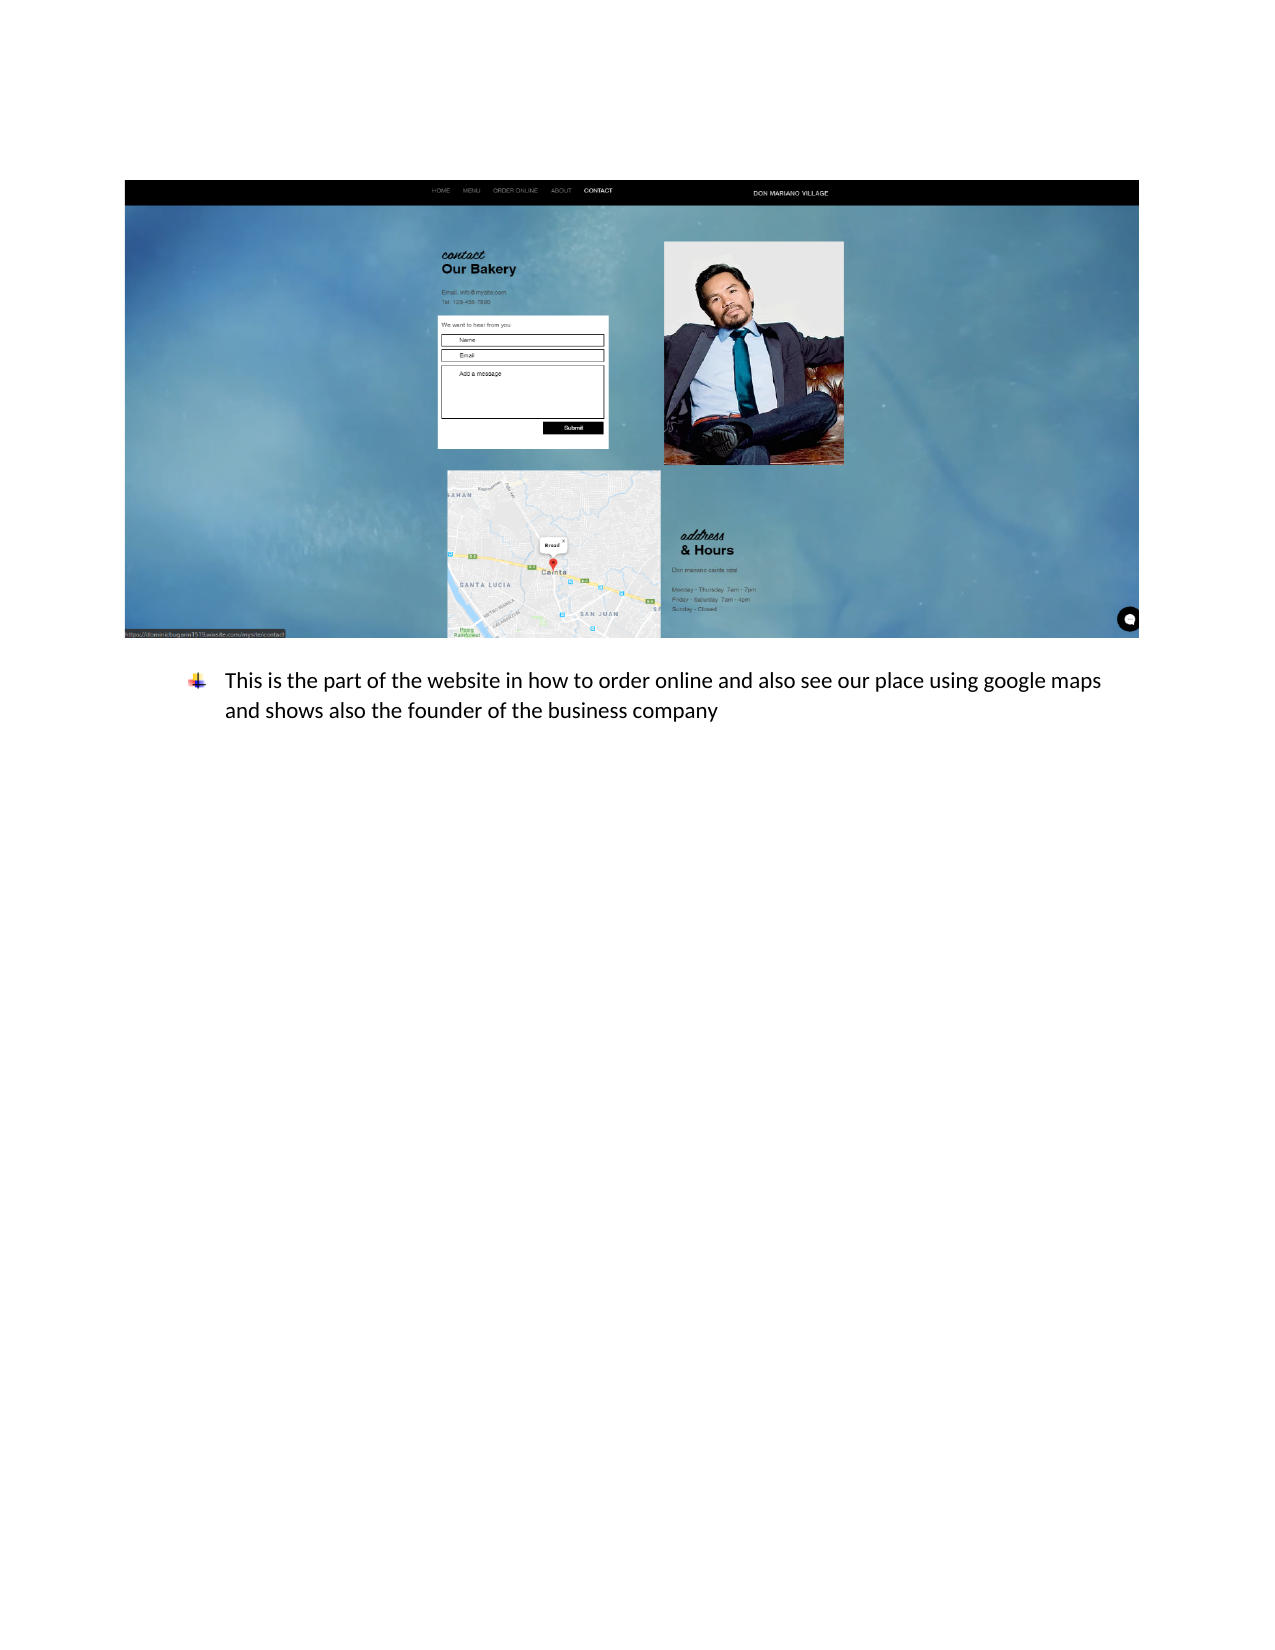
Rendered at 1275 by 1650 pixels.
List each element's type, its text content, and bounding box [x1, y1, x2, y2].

list This is the part of the website in how to order online and also see our place using google maps and shows also the founder of the business company [187, 637, 1125, 724]
picture [188, 671, 206, 689]
picture [123, 180, 1139, 637]
